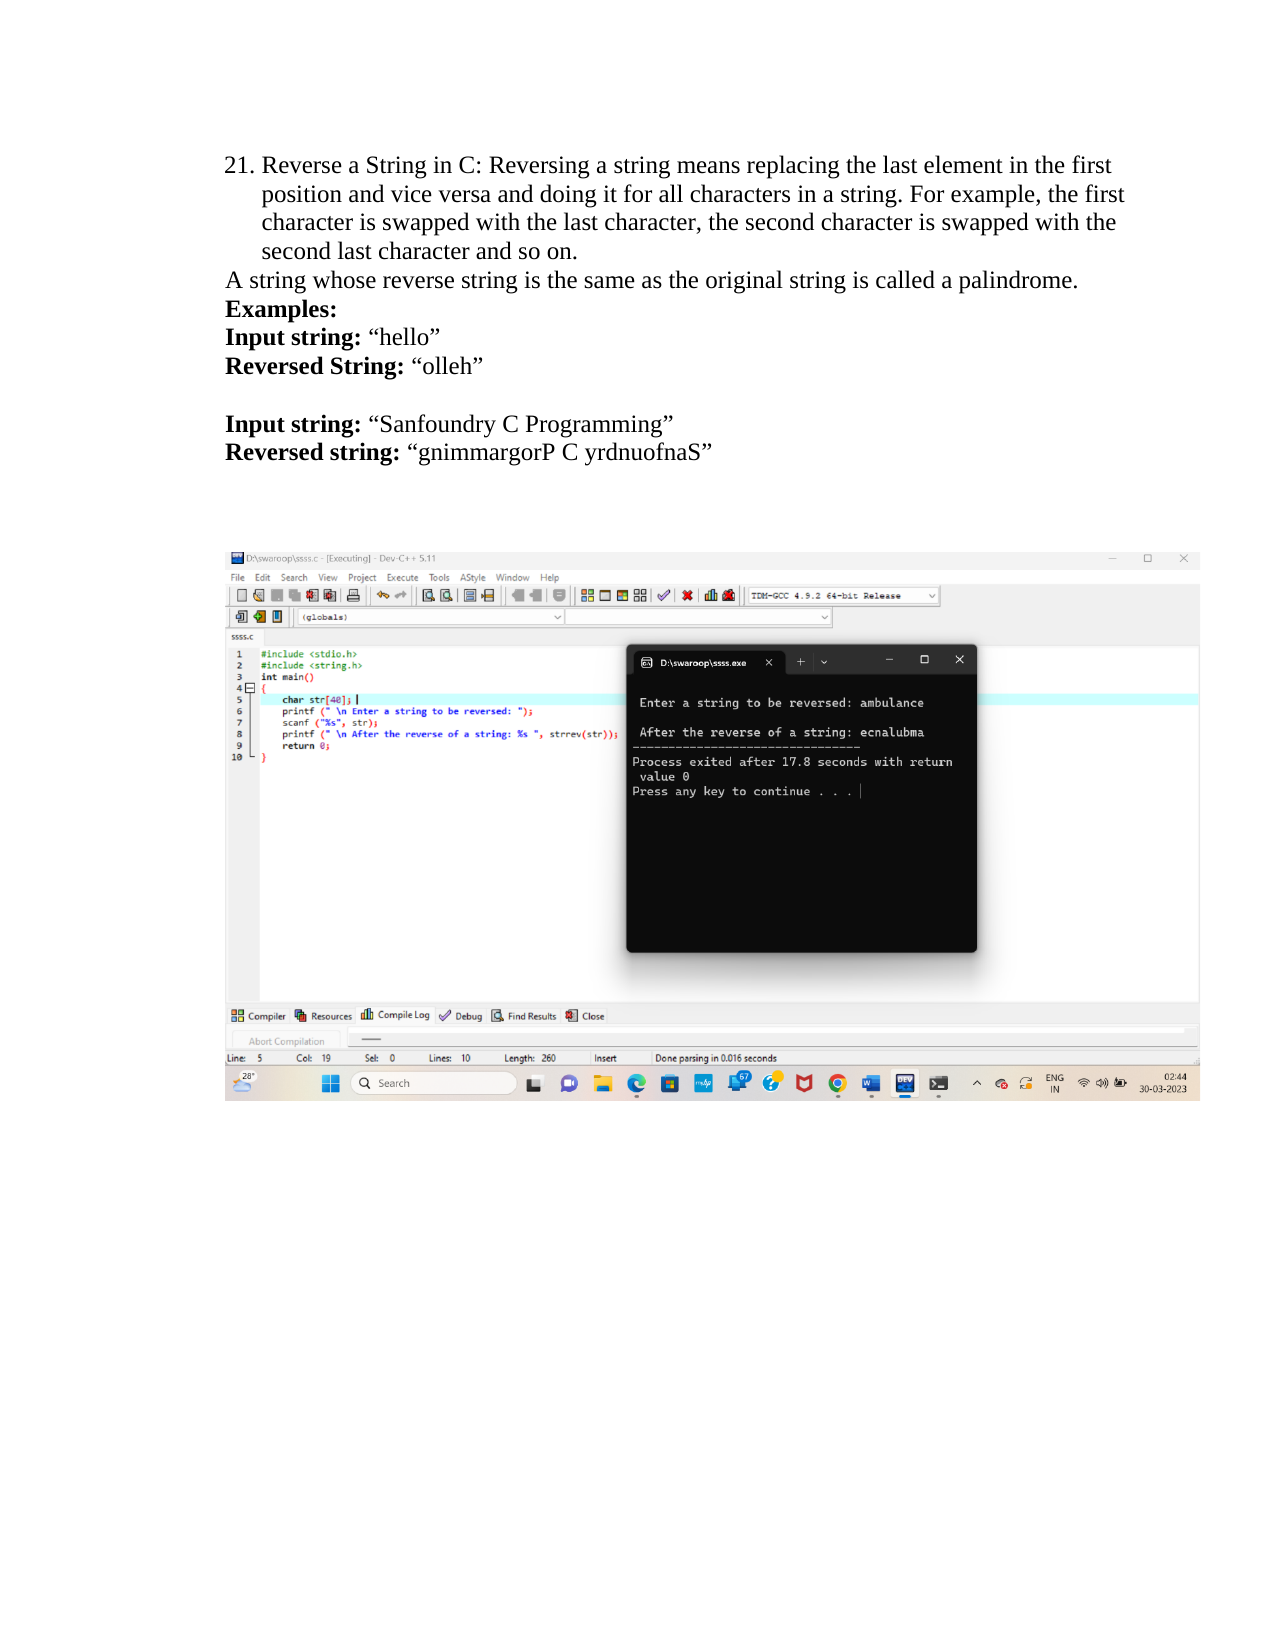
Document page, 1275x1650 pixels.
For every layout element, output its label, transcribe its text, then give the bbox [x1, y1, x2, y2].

text Examples: [225, 294, 1125, 322]
picture [225, 552, 1200, 1101]
text Input string: “hello” Reversed String: “olleh” [225, 322, 1125, 380]
list Reverse a String in C: Reversing a string means replacing the last element in the first position and vice versa and doing it for all characters in a string. For example, the first character is swapped with the last character, the second character is swapped with the second last character and so on. [224, 150, 1125, 265]
text Input string: “Sanfoundry C Programming” Reversed string: “gnimmargorP C yrdnuofnaS” [225, 409, 1125, 466]
text A string whose reverse string is the same as the original string is called a palindrome. [225, 265, 1125, 294]
